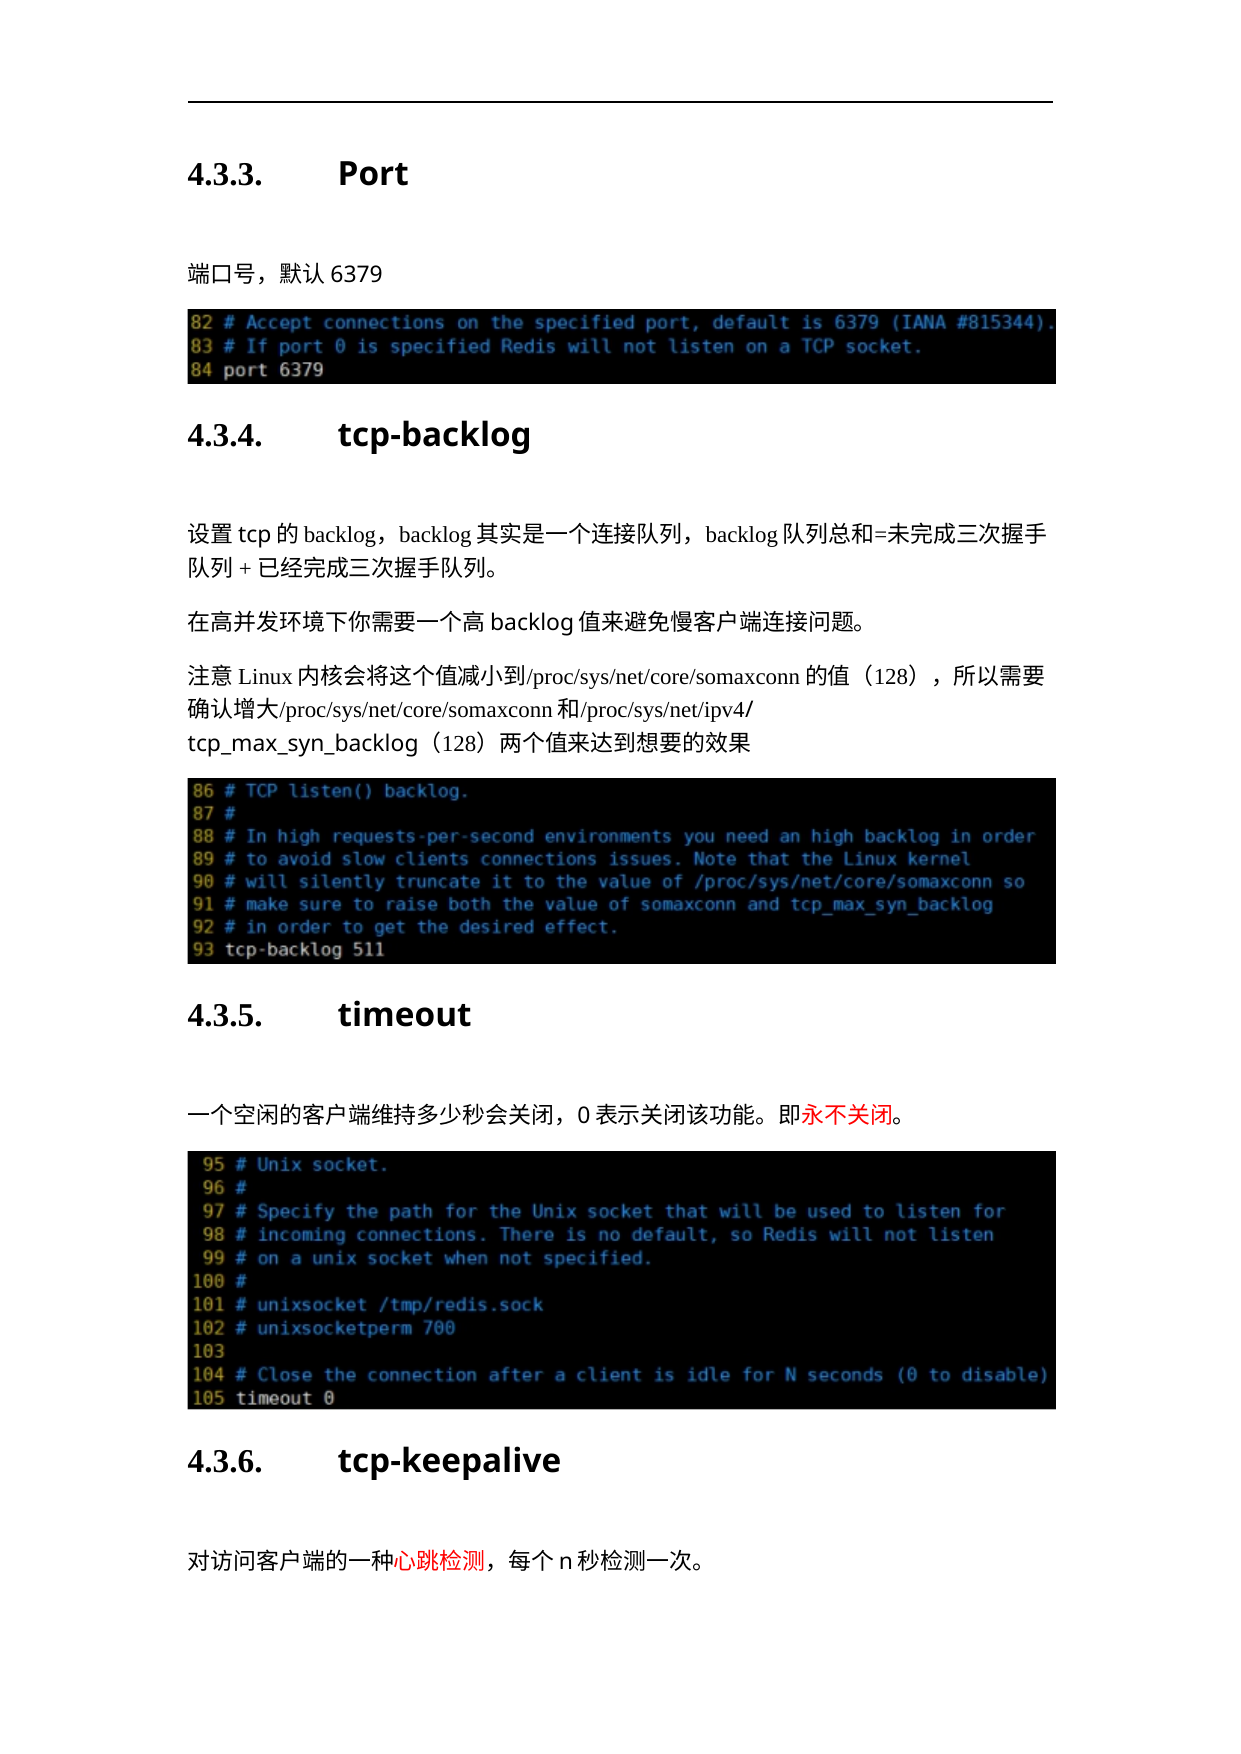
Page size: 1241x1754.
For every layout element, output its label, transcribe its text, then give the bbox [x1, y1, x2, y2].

text 对访问客户端的一种心跳检测，每个n秒检测一次。 [187, 1543, 1053, 1576]
text 注意Linux内核会将这个值减小到/proc/sys/net/core/somaxconn的值（128），所以需要确认增大/proc/sys/net/core/somaxconn和/proc/sys/net/ipv4/tcp_max_syn_backlog（128）两个值来达到想要的效果 [187, 658, 1053, 758]
text 在高并发环境下你需要一个高backlog值来避免慢客户端连接问题。 [187, 604, 1053, 637]
subtitle tcp-backlog [187, 411, 1053, 456]
picture [187, 778, 1056, 964]
subtitle tcp-keepalive [187, 1437, 1053, 1483]
subtitle Port [187, 150, 1053, 195]
text 设置tcp的backlog，backlog其实是一个连接队列，backlog队列总和=未完成三次握手队列 + 已经完成三次握手队列。 [187, 516, 1053, 583]
picture [187, 1151, 1056, 1411]
picture [187, 309, 1056, 384]
subtitle timeout [187, 991, 1053, 1037]
text 一个空闲的客户端维持多少秒会关闭，0表示关闭该功能。即永不关闭。 [187, 1097, 1053, 1130]
text 端口号，默认 6379 [187, 256, 1053, 289]
